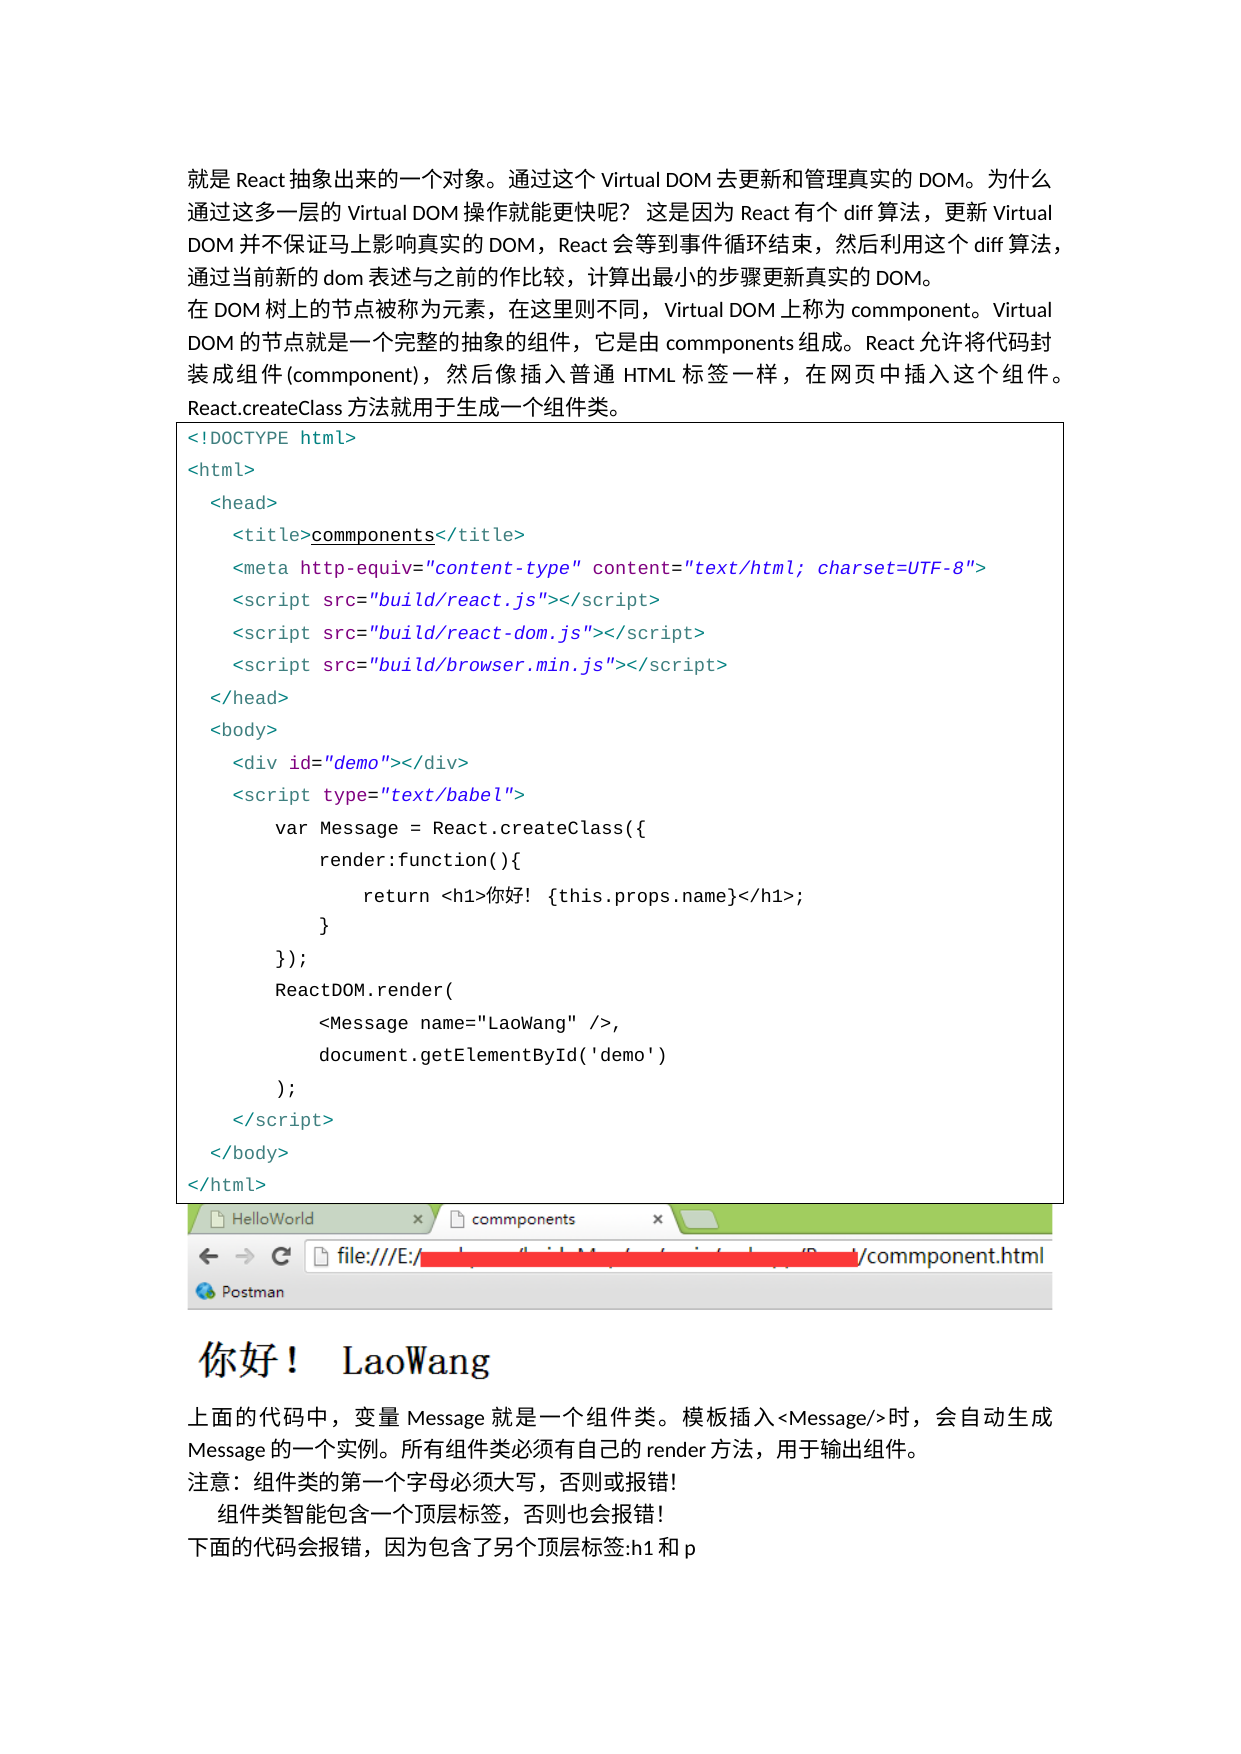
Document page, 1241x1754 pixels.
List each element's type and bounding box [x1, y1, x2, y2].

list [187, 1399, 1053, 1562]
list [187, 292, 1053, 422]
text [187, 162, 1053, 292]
picture [187, 1204, 1053, 1398]
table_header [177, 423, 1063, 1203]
